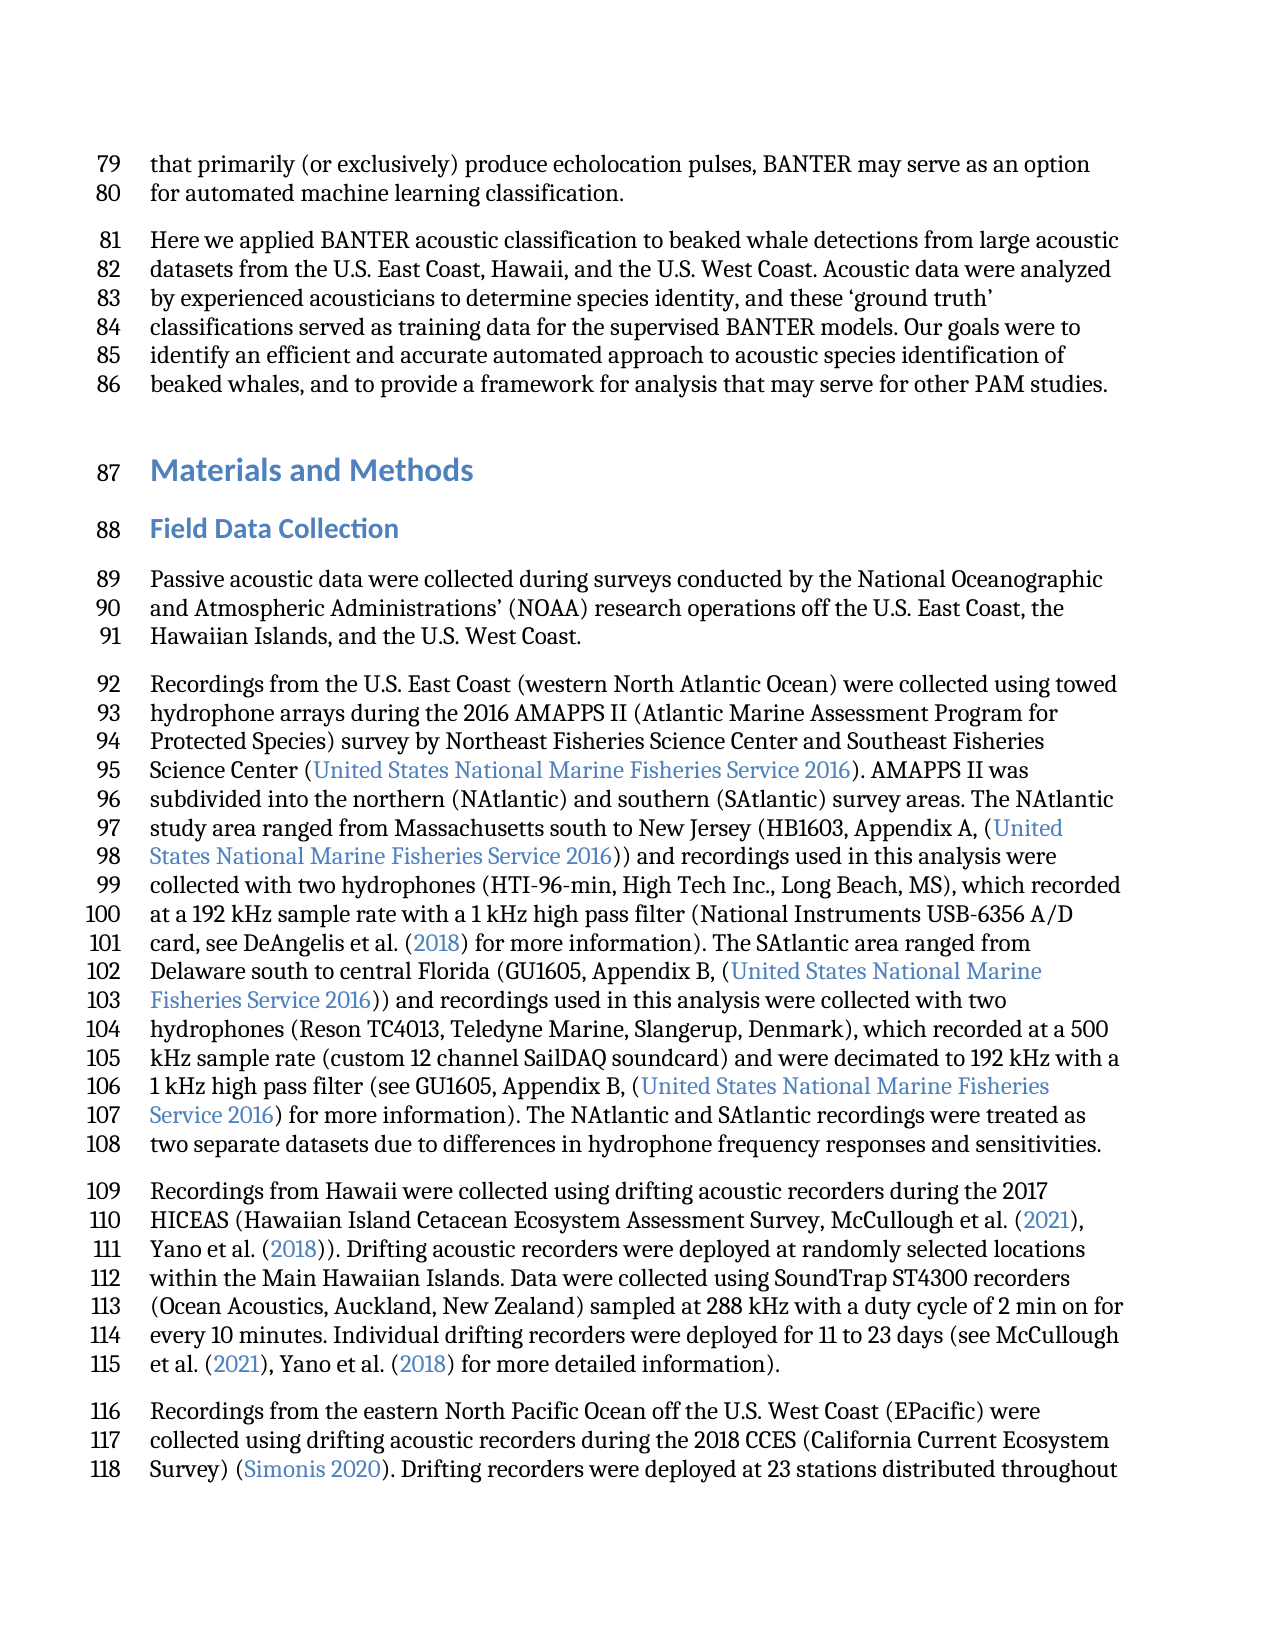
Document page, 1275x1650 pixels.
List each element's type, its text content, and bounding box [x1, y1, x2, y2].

text Here we applied BANTER acoustic classification to beaked whale detections from large acoustic datasets from the U.S. East Coast, Hawaii, and the U.S. West Coast. Acoustic data were analyzed by experienced acousticians to determine species identity, and these ‘ground truth’ classifications served as training data for the supervised BANTER models. Our goals were to identify an efficient and accurate automated approach to acoustic species identification of beaked whales, and to provide a framework for analysis that may serve for other PAM studies. [150, 226, 1125, 399]
text Passive acoustic data were collected during surveys conducted by the National Oceanographic and Atmospheric Administrations’ (NOAA) research operations off the U.S. East Coast, the Hawaiian Islands, and the U.S. West Coast. [150, 565, 1125, 651]
text Recordings from the U.S. East Coast (western North Atlantic Ocean) were collected using towed hydrophone arrays during the 2016 AMAPPS II (Atlantic Marine Assessment Program for Protected Species) survey by Northeast Fisheries Science Center and Southeast Fisheries Science Center (United States National Marine Fisheries Service 2016). AMAPPS II was subdivided into the northern (NAtlantic) and southern (SAtlantic) survey areas. The NAtlantic study area ranged from Massachusetts south to New Jersey (HB1603, Appendix A, (United States National Marine Fisheries Service 2016)) and recordings used in this analysis were collected with two hydrophones (HTI-96-min, High Tech Inc., Long Beach, MS), which recorded at a 192 kHz sample rate with a 1 kHz high pass filter (National Instruments USB-6356 A/D card, see DeAngelis et al. (2018) for more information). The SAtlantic area ranged from Delaware south to central Florida (GU1605, Appendix B, (United States National Marine Fisheries Service 2016)) and recordings used in this analysis were collected with two hydrophones (Reson TC4013, Teledyne Marine, Slangerup, Denmark), which recorded at a 500 kHz sample rate (custom 12 channel SailDAQ soundcard) and were decimated to 192 kHz with a 1 kHz high pass filter (see GU1605, Appendix B, (United States National Marine Fisheries Service 2016) for more information). The NAtlantic and SAtlantic recordings were treated as two separate datasets due to differences in hydrophone frequency responses and sensitivities. [150, 670, 1125, 1158]
text Recordings from Hawaii were collected using drifting acoustic recorders during the 2017 HICEAS (Hawaiian Island Cetacean Ecosystem Assessment Survey, McCullough et al. (2021), Yano et al. (2018)). Drifting acoustic recorders were deployed at randomly selected locations within the Main Hawaiian Islands. Data were collected using SoundTrap ST4300 recorders (Ocean Acoustics, Auckland, New Zealand) sampled at 288 kHz with a duty cycle of 2 min on for every 10 minutes. Individual drifting recorders were deployed for 11 to 23 days (see McCullough et al. (2021), Yano et al. (2018) for more detailed information). [150, 1177, 1125, 1378]
subtitle Materials and Methods [150, 449, 1125, 489]
subtitle Field Data Collection [150, 510, 1125, 546]
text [150, 150, 1125, 207]
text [150, 1397, 1125, 1483]
